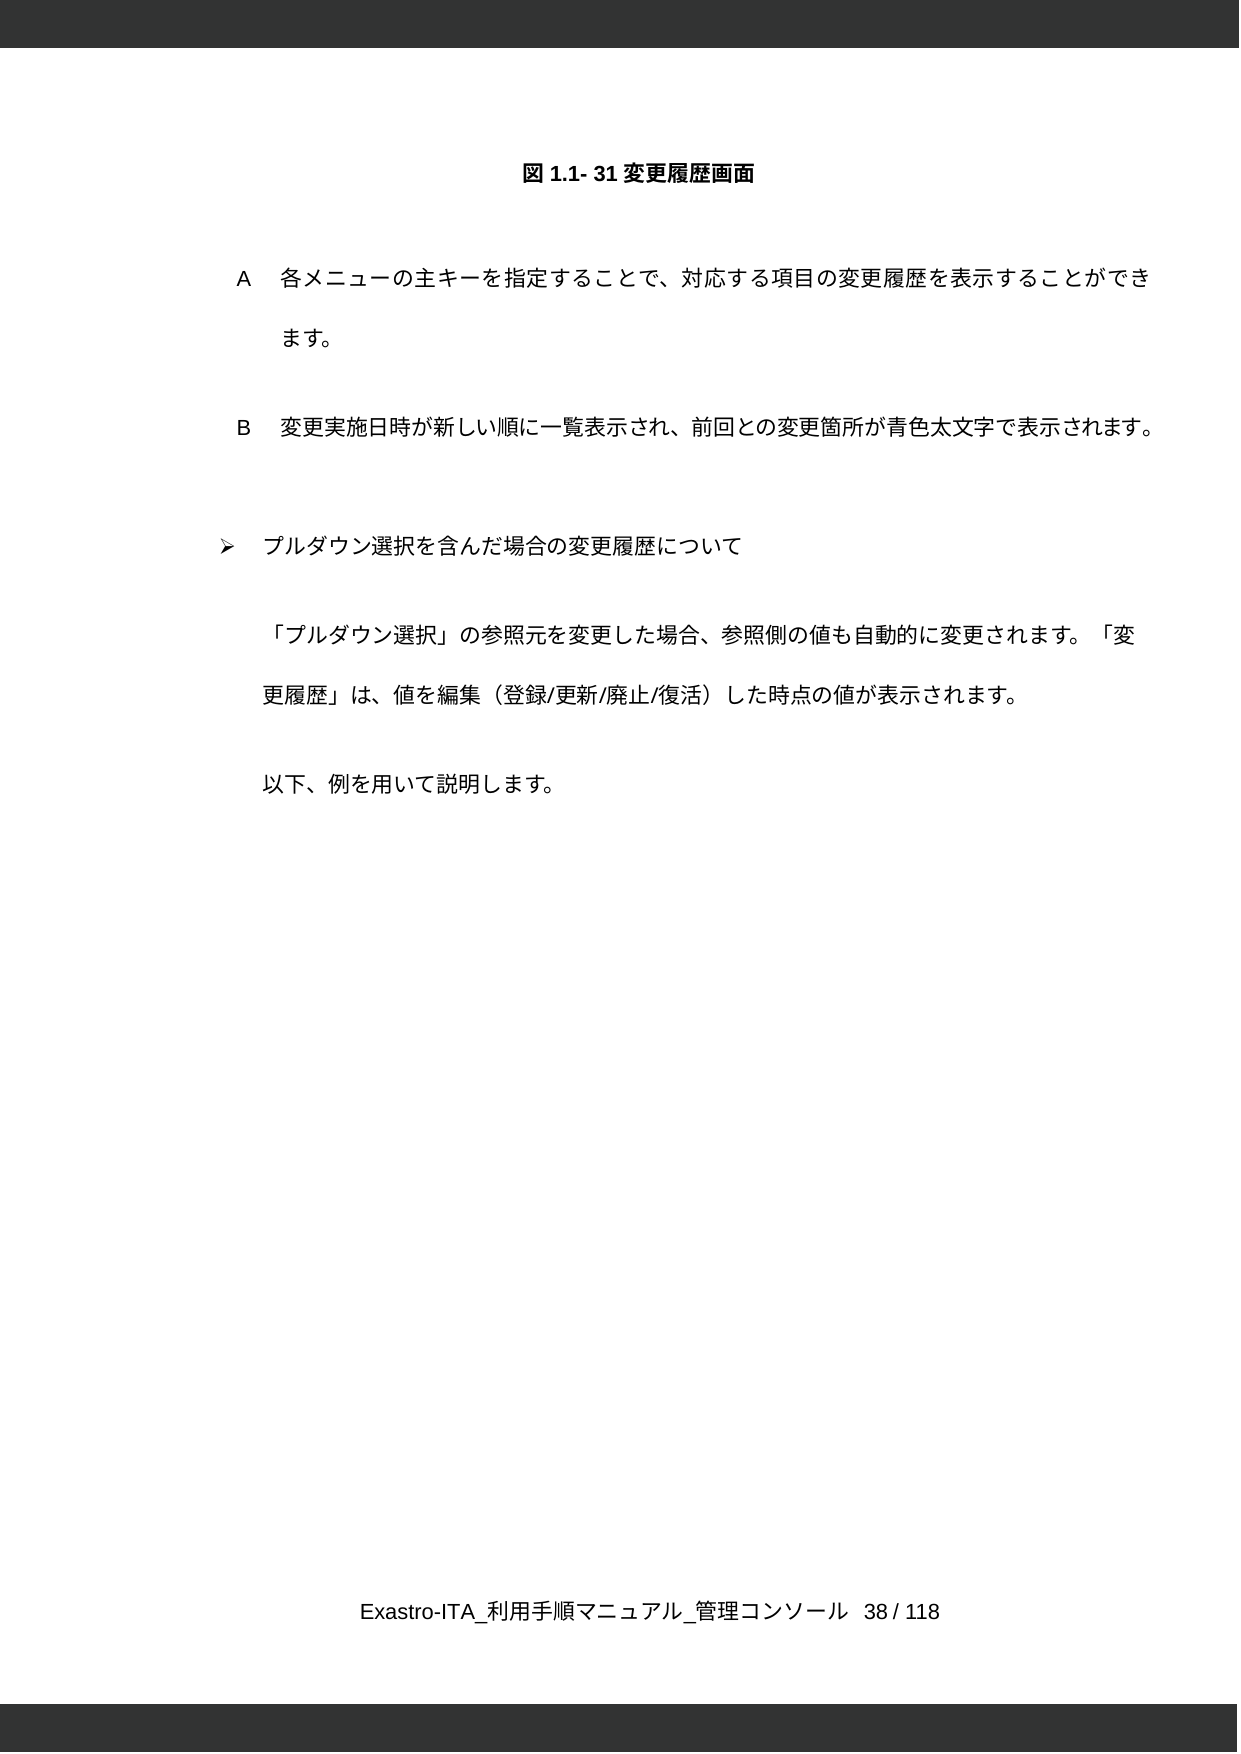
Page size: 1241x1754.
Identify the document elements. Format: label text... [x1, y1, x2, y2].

picture [0, 0, 1239, 48]
text 図 1.1- 31 変更履歴画面 [148, 142, 1130, 201]
list プルダウン選択を含んだ場合の変更履歴について [218, 515, 1152, 575]
list 「プルダウン選択」の参照元を変更した場合、参照側の値も自動的に変更されます。「変更履歴」は、値を編集（登録/更新/廃止/復活）した時点の値が表示されます。 [262, 604, 1152, 724]
text 変更実施日時が新しい順に一覧表示され、前回との変更箇所が青色太文字で表示されます。 [236, 396, 1152, 456]
picture [0, 1704, 1237, 1752]
list 以下、例を用いて説明します。 [262, 753, 1152, 813]
list 各メニューの主キーを指定することで、対応する項目の変更履歴を表示することができます。 [236, 247, 1152, 366]
